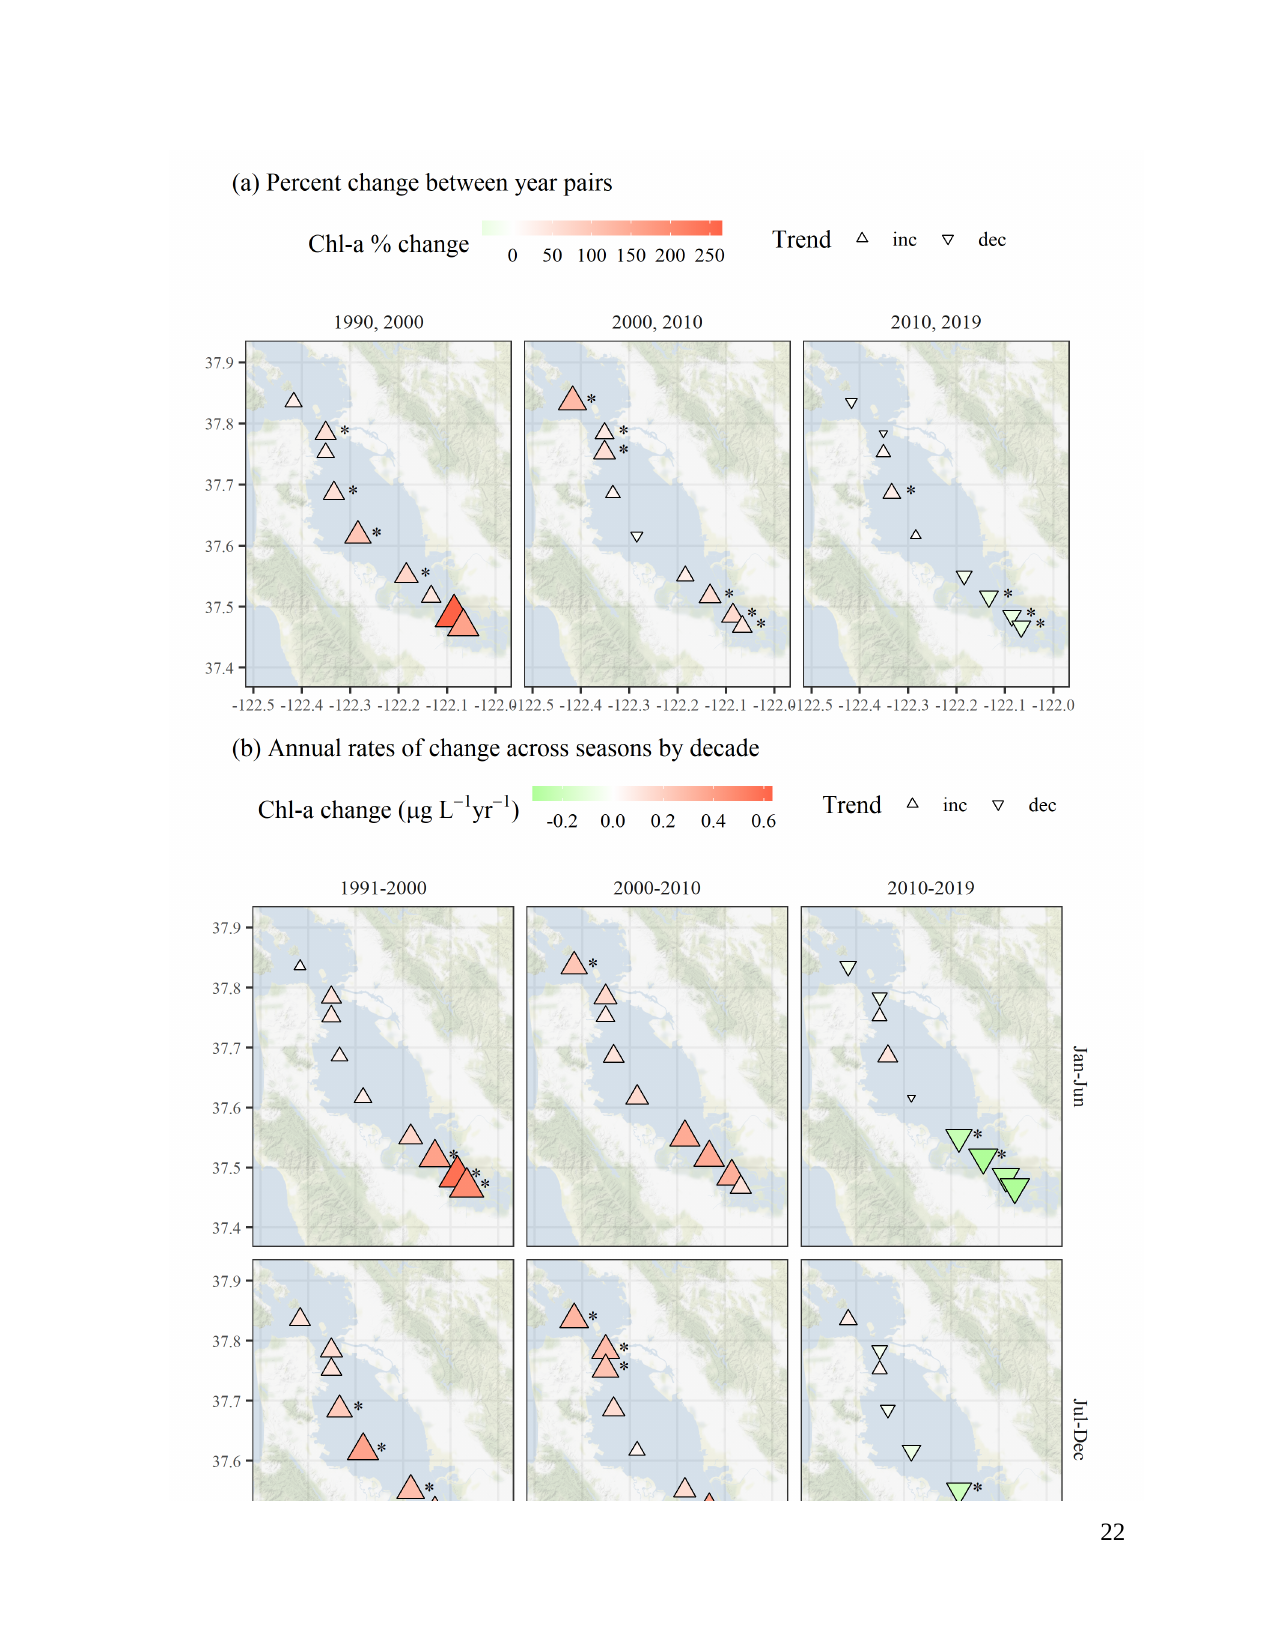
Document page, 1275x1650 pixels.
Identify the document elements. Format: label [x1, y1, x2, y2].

picture [168, 150, 1144, 1501]
